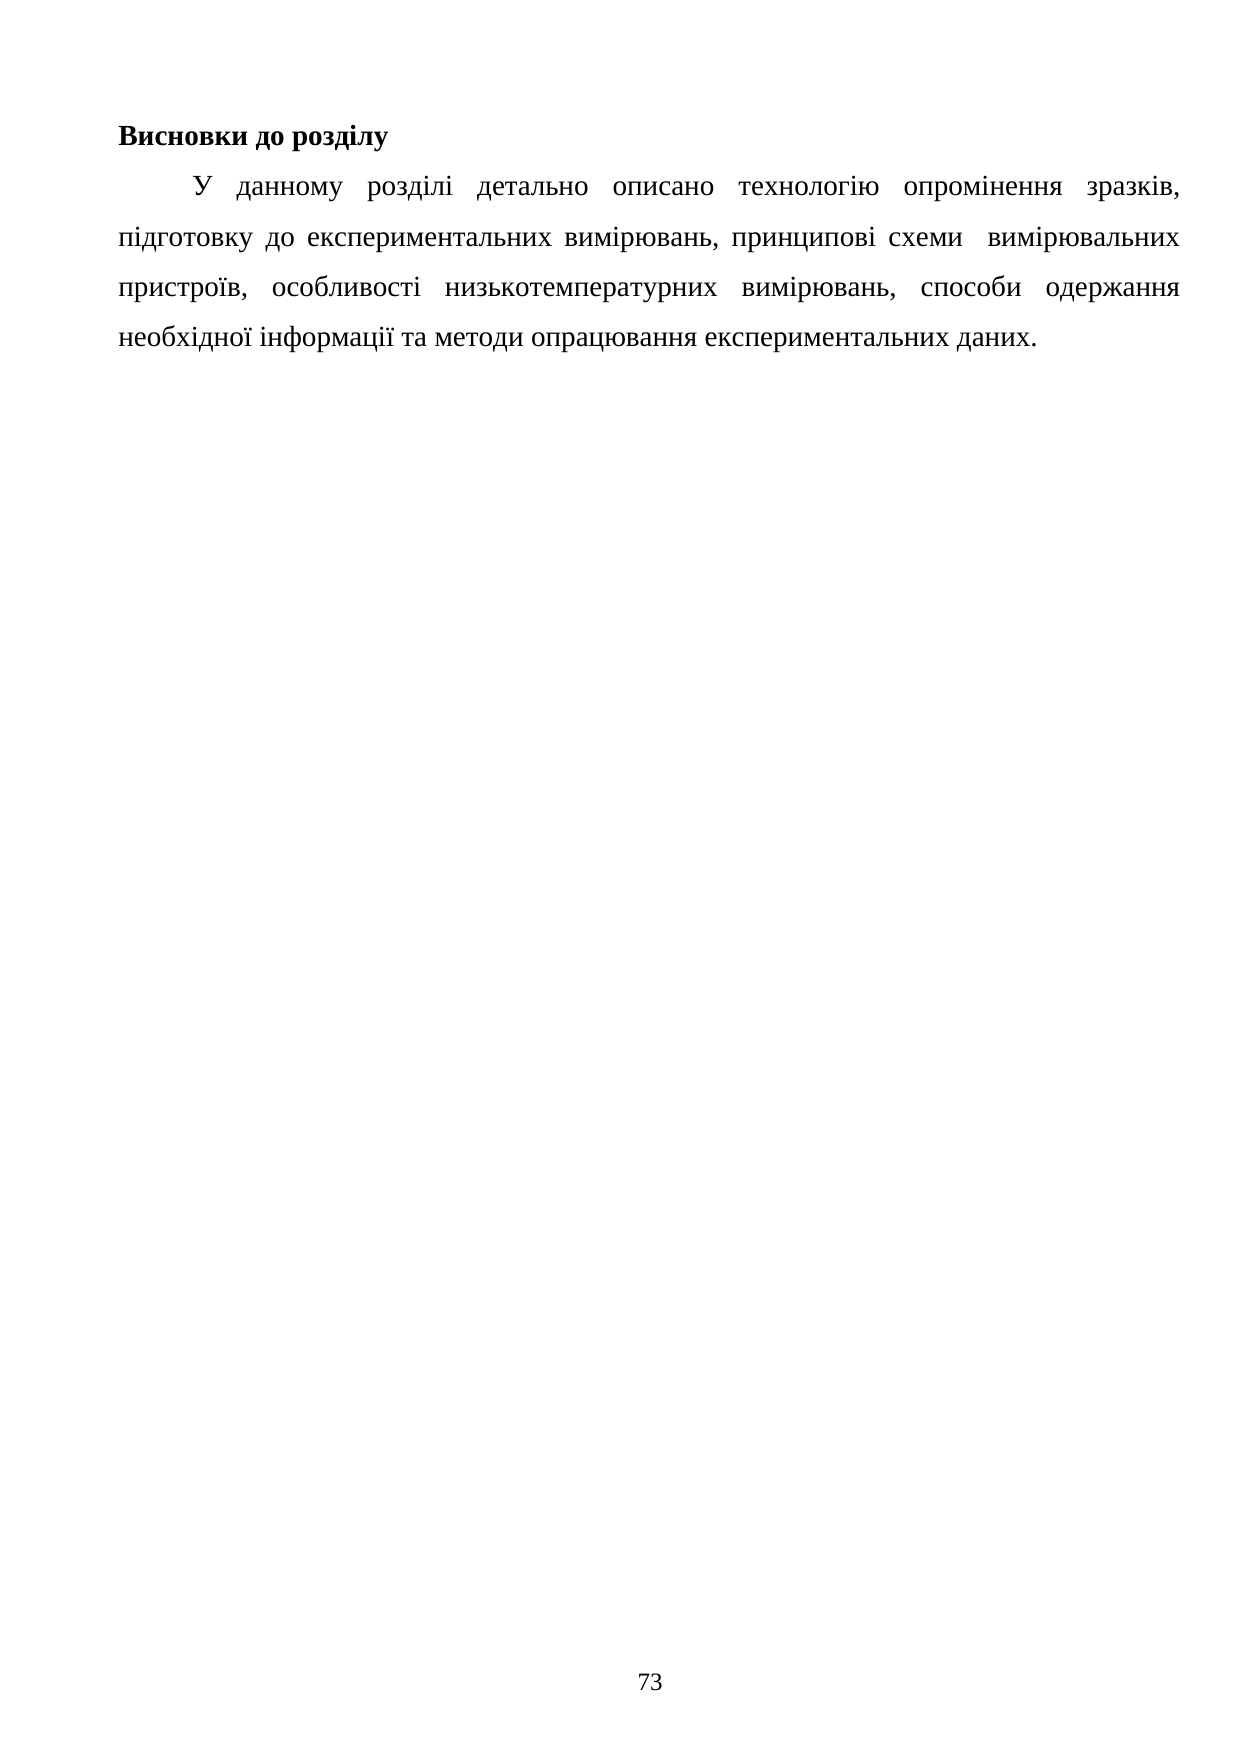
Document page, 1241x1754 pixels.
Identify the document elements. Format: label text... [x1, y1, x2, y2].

text У данному розділі детально описано технологію опромінення зразків, підготовку до експериментальних вимірювань, принципові схеми вимірювальних пристроїв, особливості низькотемпературних вимірювань, способи одержання необхідної інформації та методи опрацювання експериментальних даних. [118, 168, 1181, 353]
text Висновки до розділу [118, 118, 1181, 152]
